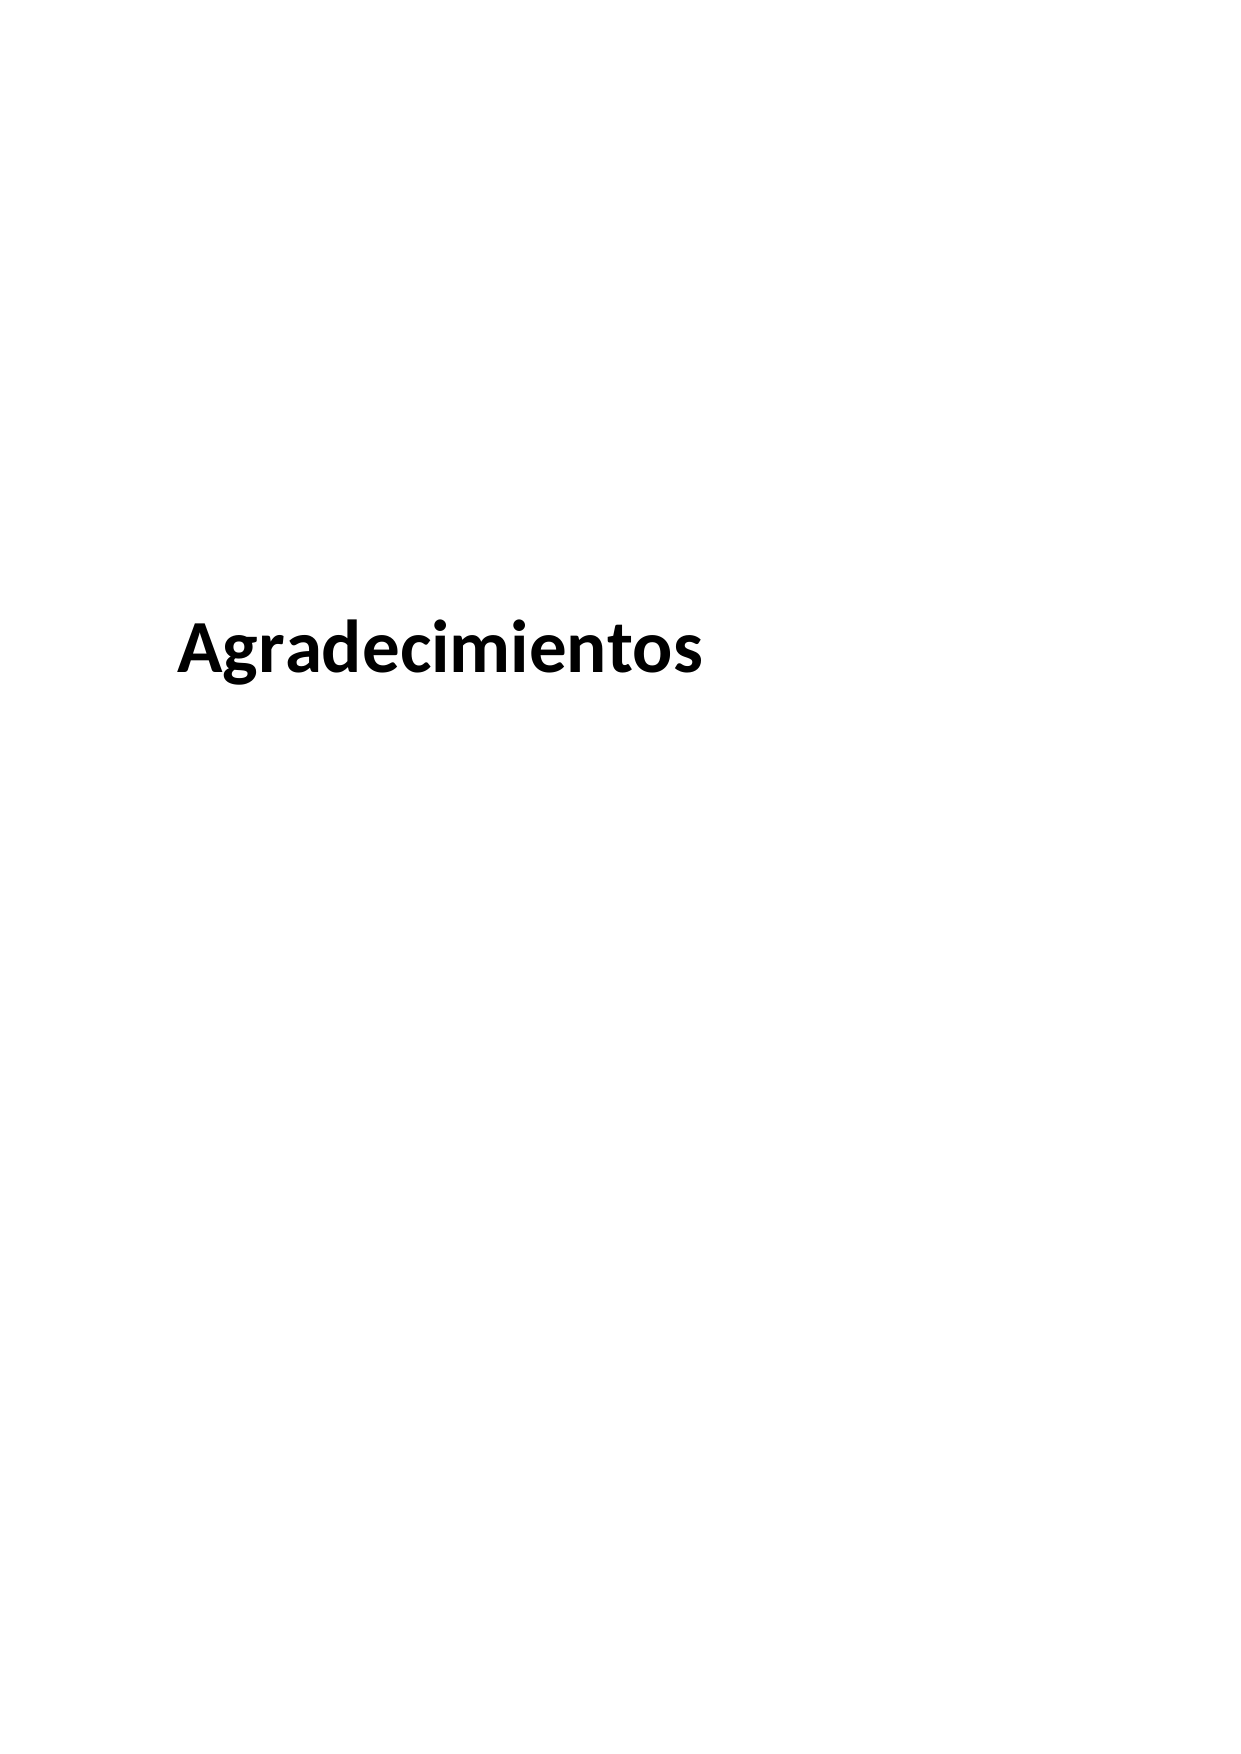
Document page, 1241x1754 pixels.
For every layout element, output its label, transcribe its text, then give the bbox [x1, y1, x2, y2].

text Agradecimientos [177, 599, 1063, 691]
